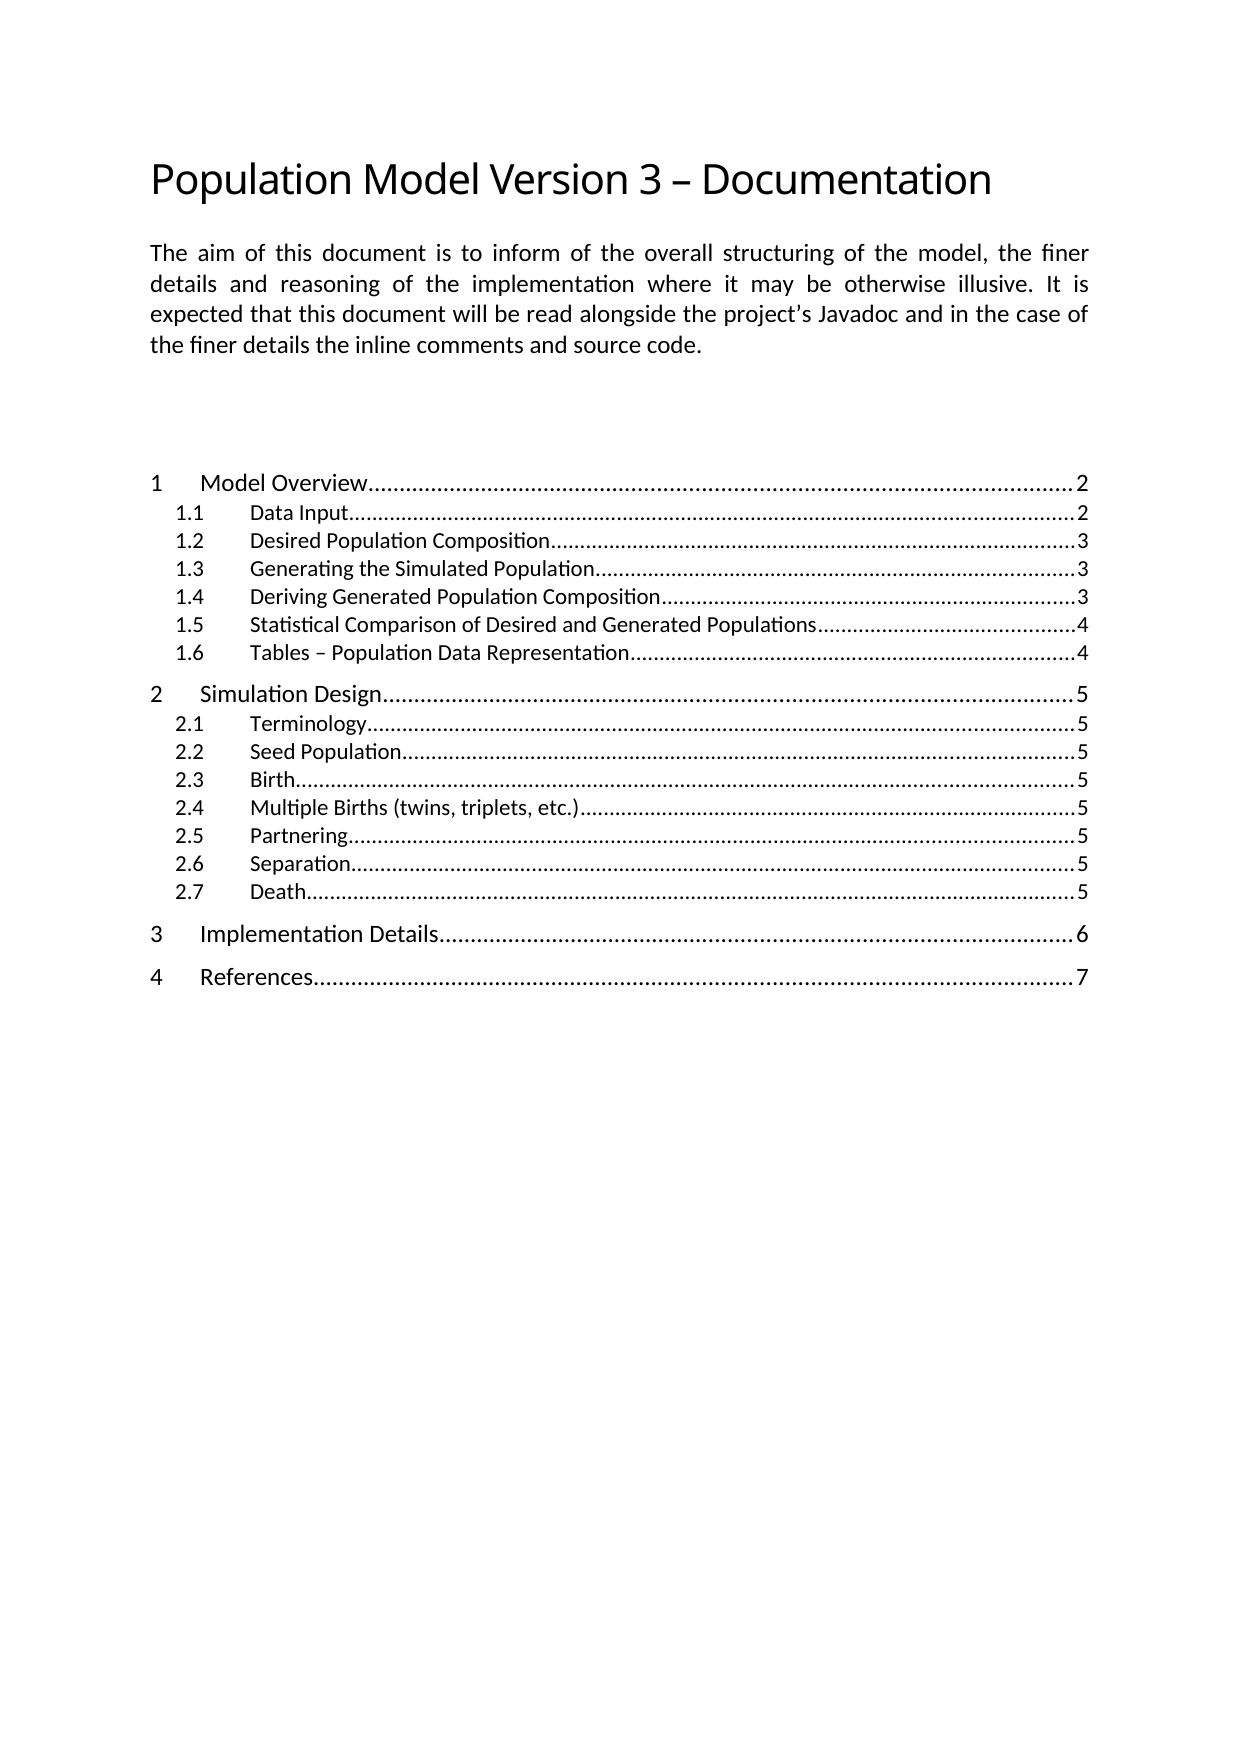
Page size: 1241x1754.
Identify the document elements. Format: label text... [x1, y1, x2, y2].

title Population Model Version 3 – Documentation [150, 150, 1090, 207]
text The aim of this document is to inform of the overall structuring of the model, the finer details and reasoning of the implementation where it may be otherwise illusive. It is expected that this document will be read alongside the project’s Javadoc and in the case of the finer details the inline comments and source code. [150, 237, 1090, 359]
